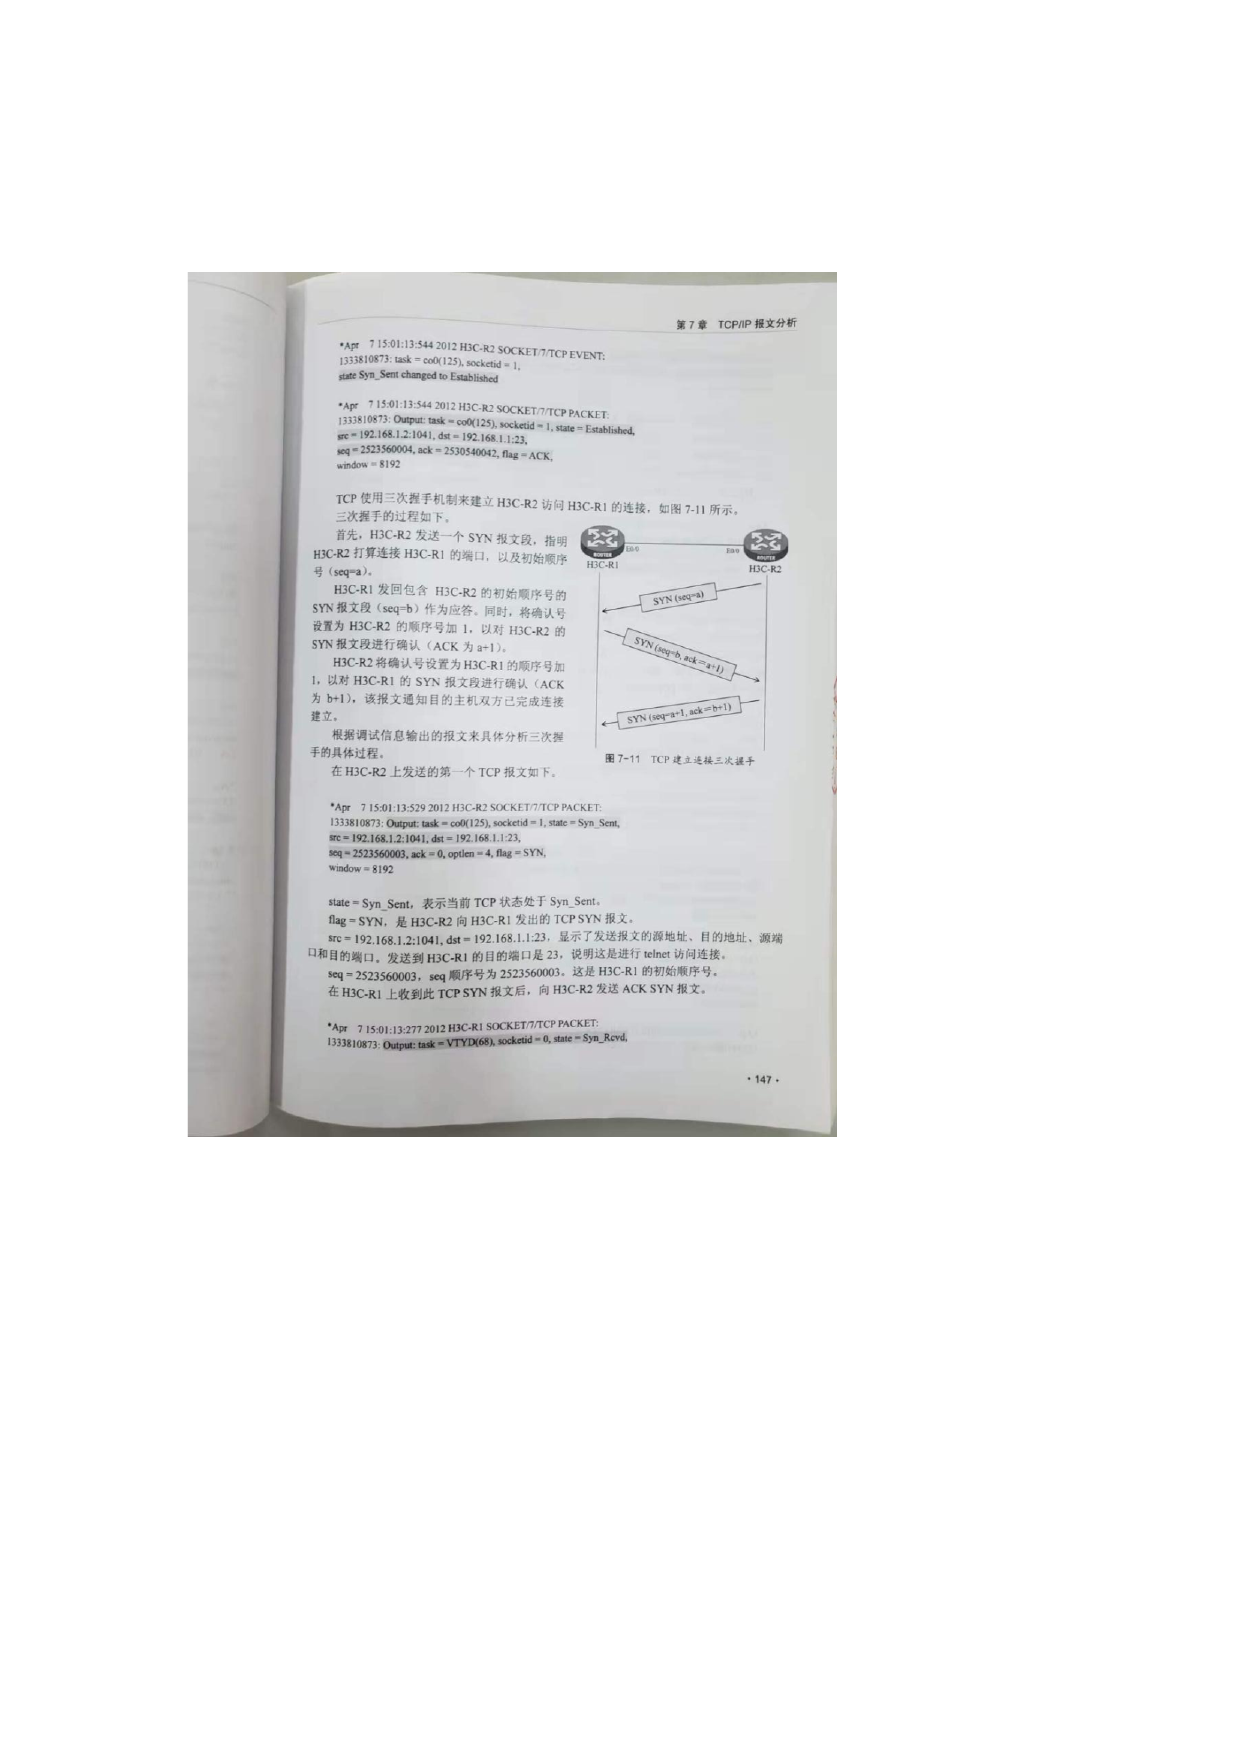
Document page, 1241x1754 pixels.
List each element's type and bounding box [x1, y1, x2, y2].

picture [188, 273, 837, 1136]
